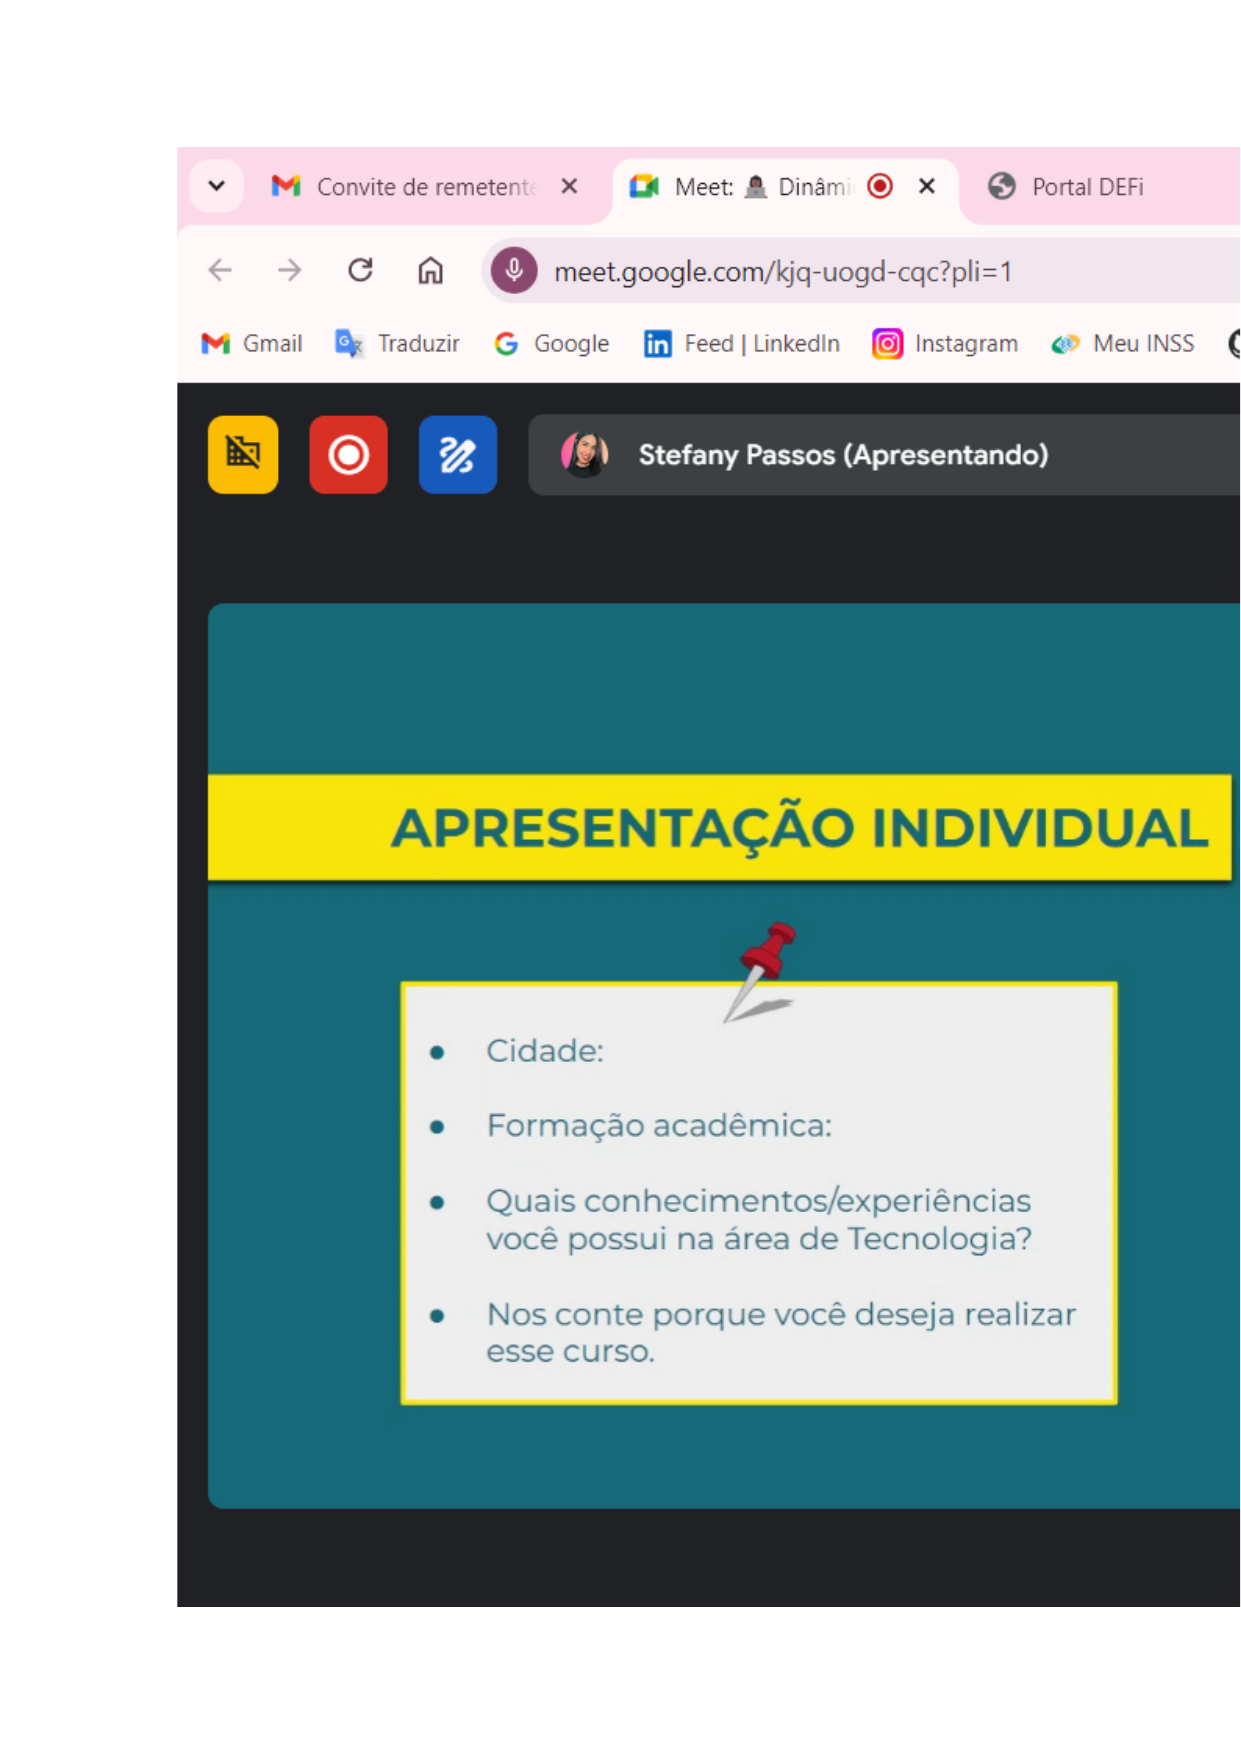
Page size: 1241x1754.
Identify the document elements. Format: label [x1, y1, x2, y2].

picture [177, 147, 1241, 1607]
